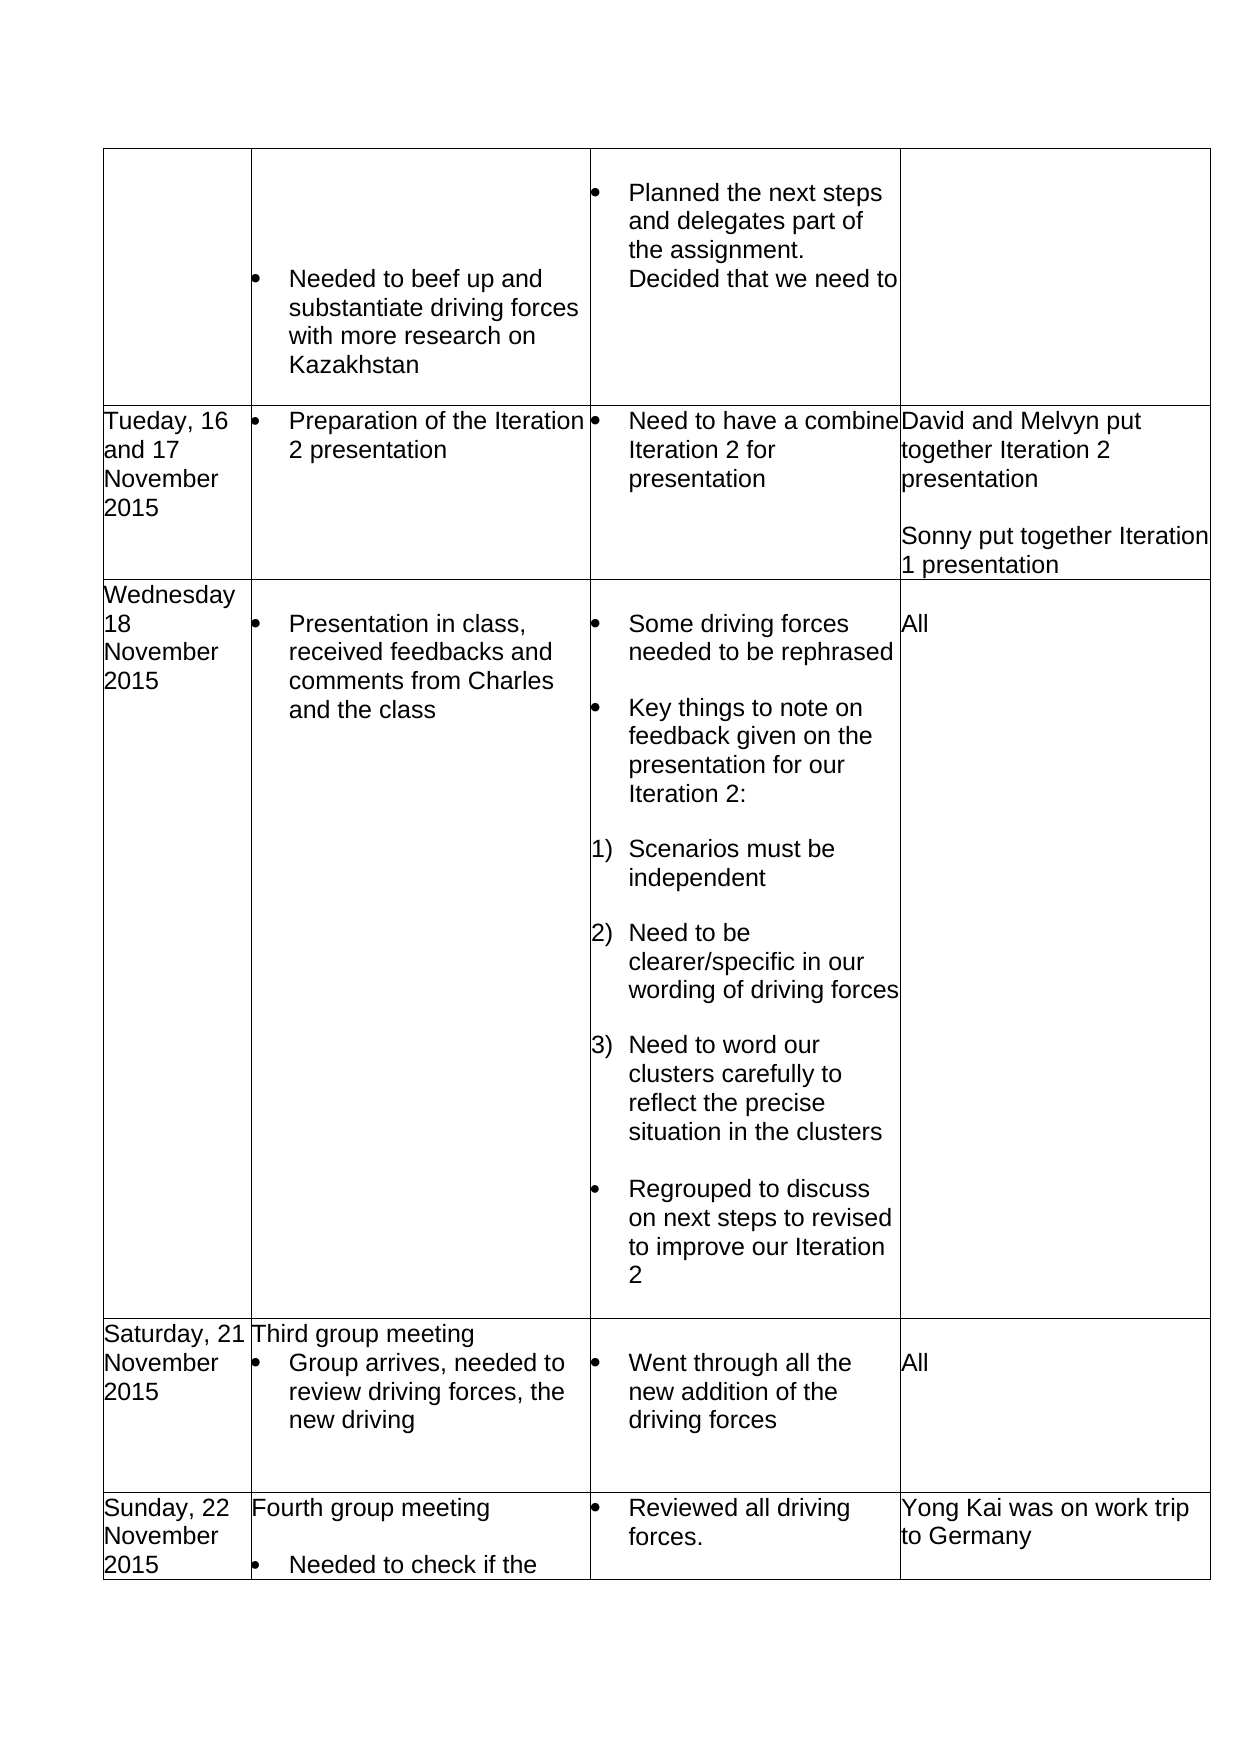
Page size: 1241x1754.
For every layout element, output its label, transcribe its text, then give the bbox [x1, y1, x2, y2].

table_cell All [901, 1319, 1210, 1492]
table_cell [901, 149, 1210, 405]
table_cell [591, 149, 900, 405]
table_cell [104, 1493, 251, 1579]
table_cell Saturday, 21 November 2015 [104, 1319, 251, 1492]
table_cell Third group meeting Group arrives, needed to review driving forces, the new driving [252, 1319, 590, 1492]
table_cell Need to have a combine Iteration 2 for presentation [591, 406, 900, 579]
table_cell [252, 1493, 590, 1579]
table_cell All [901, 580, 1210, 1318]
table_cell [252, 149, 590, 405]
table_cell Wednesday 18 November 2015 [104, 580, 251, 1318]
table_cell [104, 149, 251, 405]
table_cell Tueday, 16 and 17 November 2015 [104, 406, 251, 579]
table_cell Some driving forces needed to be rephrased Key things to note on feedback given on the presentation for our Iteration 2: Scenarios must be independent Need to be clearer/specific in our wording of driving forces Need to word our clusters carefully to reflect the precise situation in the clusters Regrouped to discuss on next steps to revised to improve our Iteration 2 [591, 580, 900, 1318]
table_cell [901, 1493, 1210, 1579]
table_cell Presentation in class, received feedbacks and comments from Charles and the class [252, 580, 590, 1318]
table_cell Preparation of the Iteration 2 presentation [252, 406, 590, 579]
table_cell David and Melvyn put together Iteration 2 presentation Sonny put together Iteration 1 presentation [901, 406, 1210, 579]
table_cell Went through all the new addition of the driving forces [591, 1319, 900, 1492]
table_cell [591, 1493, 900, 1579]
